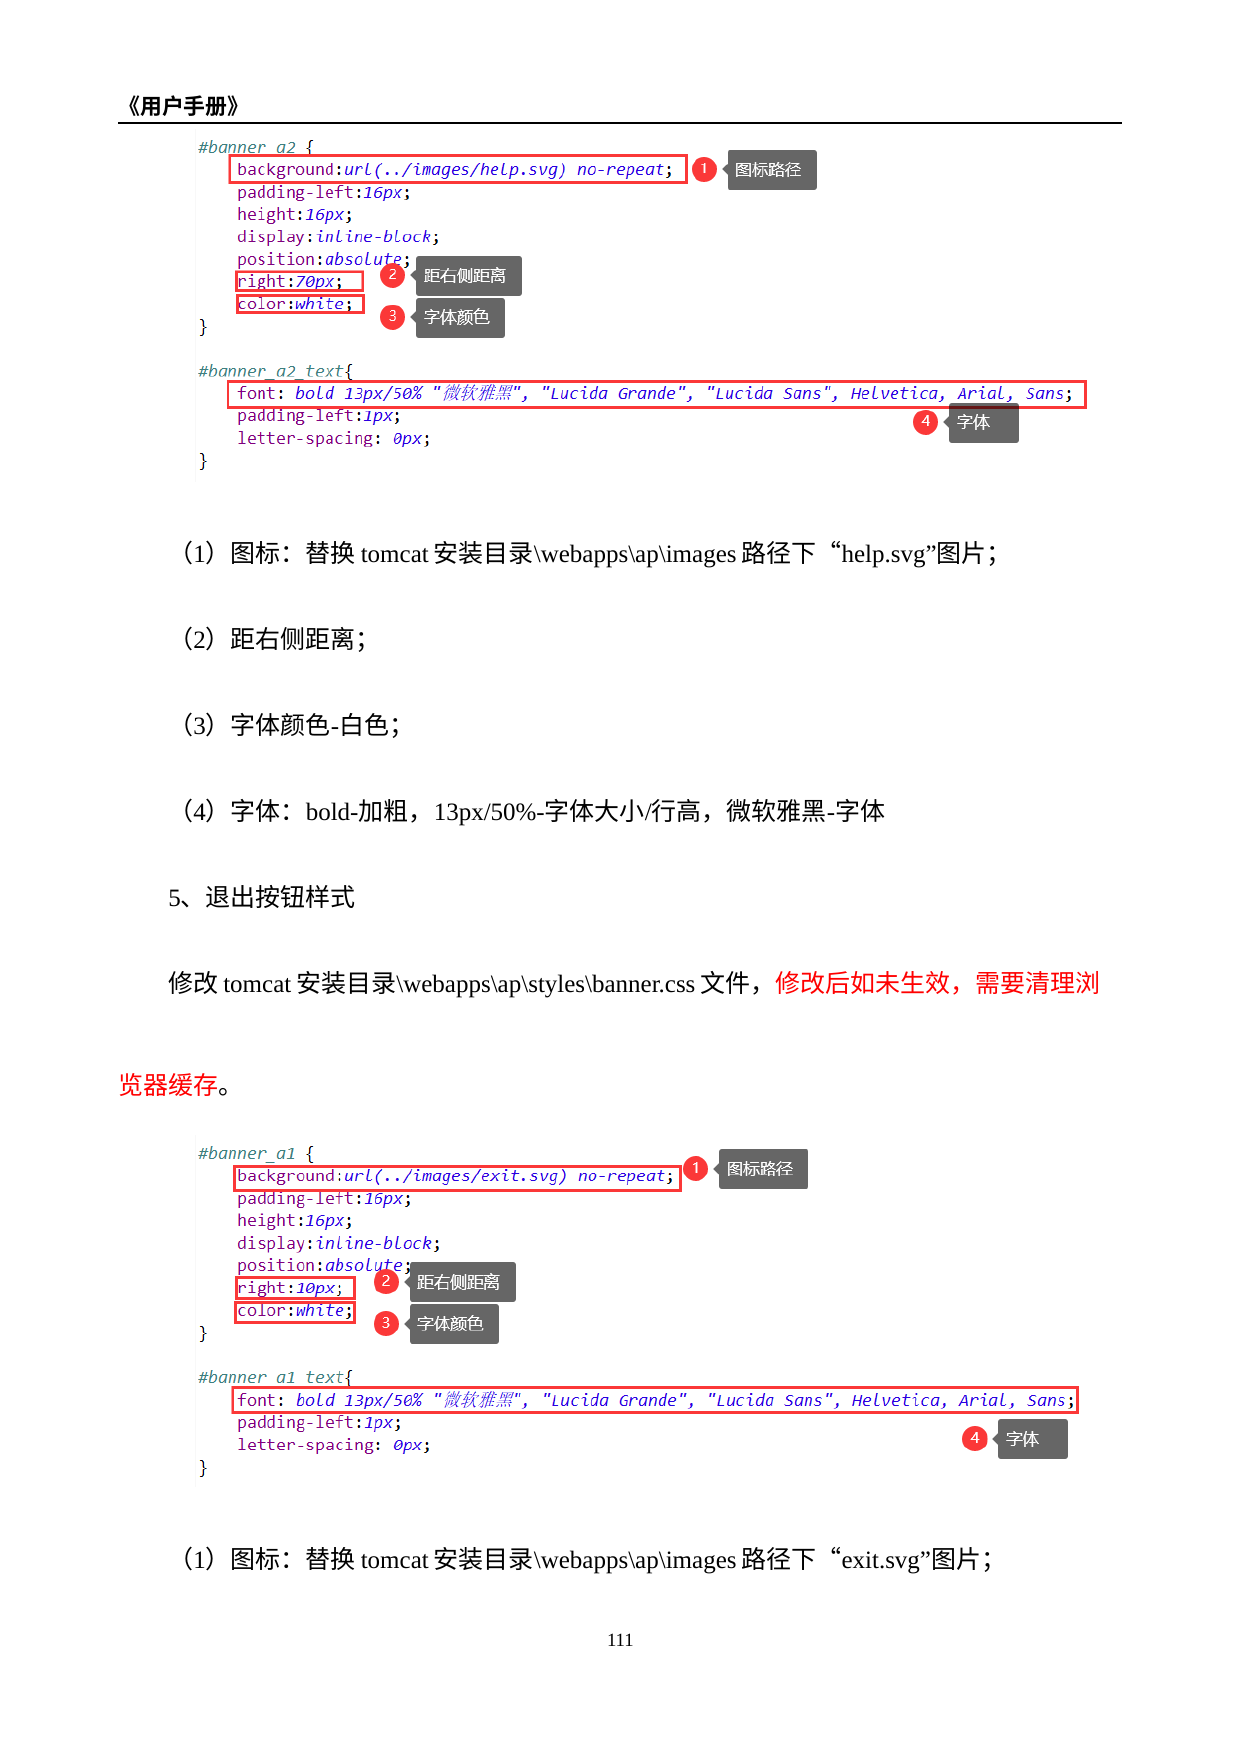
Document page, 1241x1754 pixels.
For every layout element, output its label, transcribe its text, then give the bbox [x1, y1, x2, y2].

text （2）距右侧距离； [118, 603, 1122, 671]
text 5、退出按钮样式 [118, 861, 1122, 929]
text （1）图标：替换tomcat安装目录\webapps\ap\images路径下“help.svg”图片； [118, 517, 1122, 585]
text 修改tomcat安装目录\webapps\ap\styles\banner.css文件，修改后如未生效，需要清理浏览器缓存。 [118, 947, 1122, 1117]
text （1）图标：替换tomcat安装目录\webapps\ap\images路径下“exit.svg”图片； [118, 1523, 1122, 1591]
text （4）字体：bold-加粗，13px/50%-字体大小/行高，微软雅黑-字体 [118, 775, 1122, 843]
picture [195, 1135, 1096, 1487]
text （3）字体颜色-白色； [118, 689, 1122, 757]
picture [195, 129, 1096, 482]
